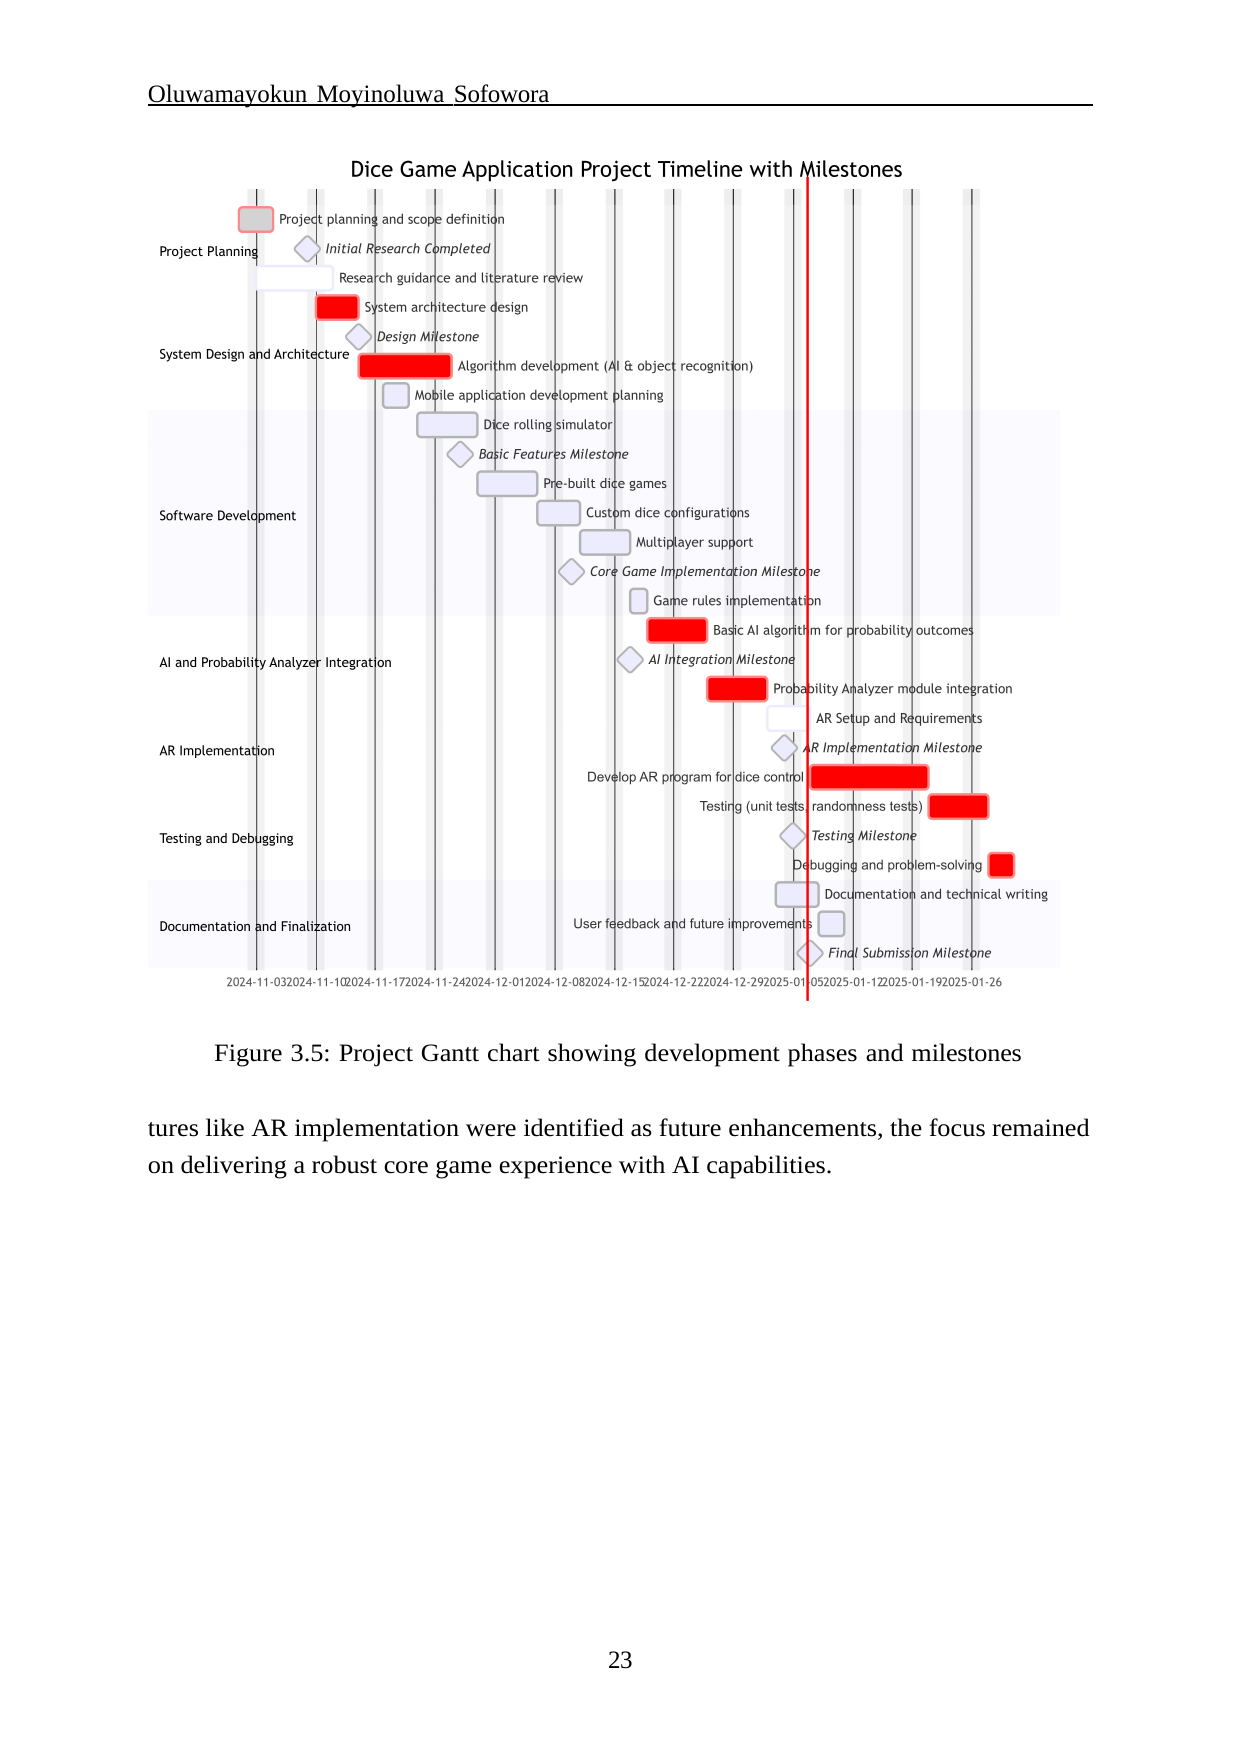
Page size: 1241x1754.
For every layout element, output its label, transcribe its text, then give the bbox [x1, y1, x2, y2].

picture [147, 160, 1060, 1001]
text tures like AR implementation were identified as future enhancements, the focus remained on delivering a robust core game experience with AI capabilities. [148, 1113, 1099, 1179]
text Figure 3.5: Project Gantt chart showing development phases and milestones [214, 1038, 1240, 1066]
